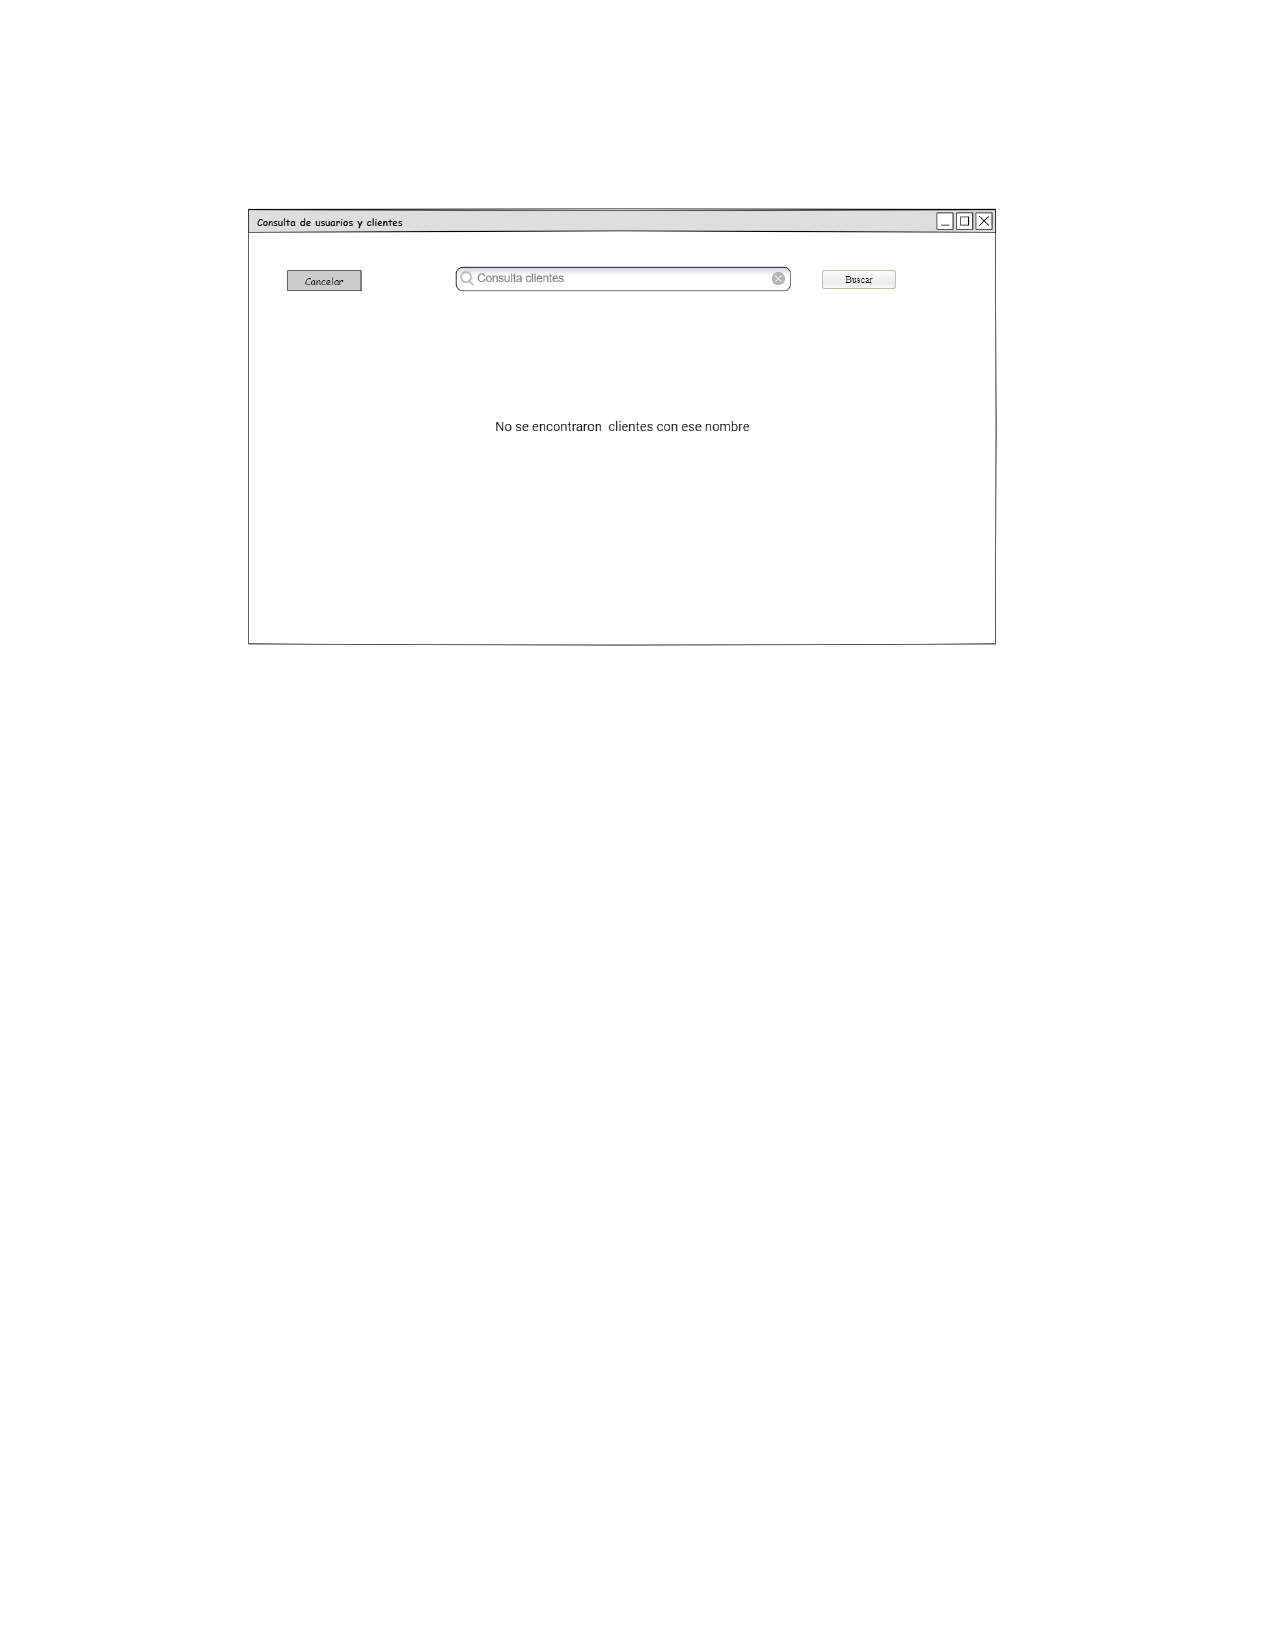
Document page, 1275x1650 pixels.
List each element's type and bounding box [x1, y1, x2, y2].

picture [150, 150, 1125, 702]
